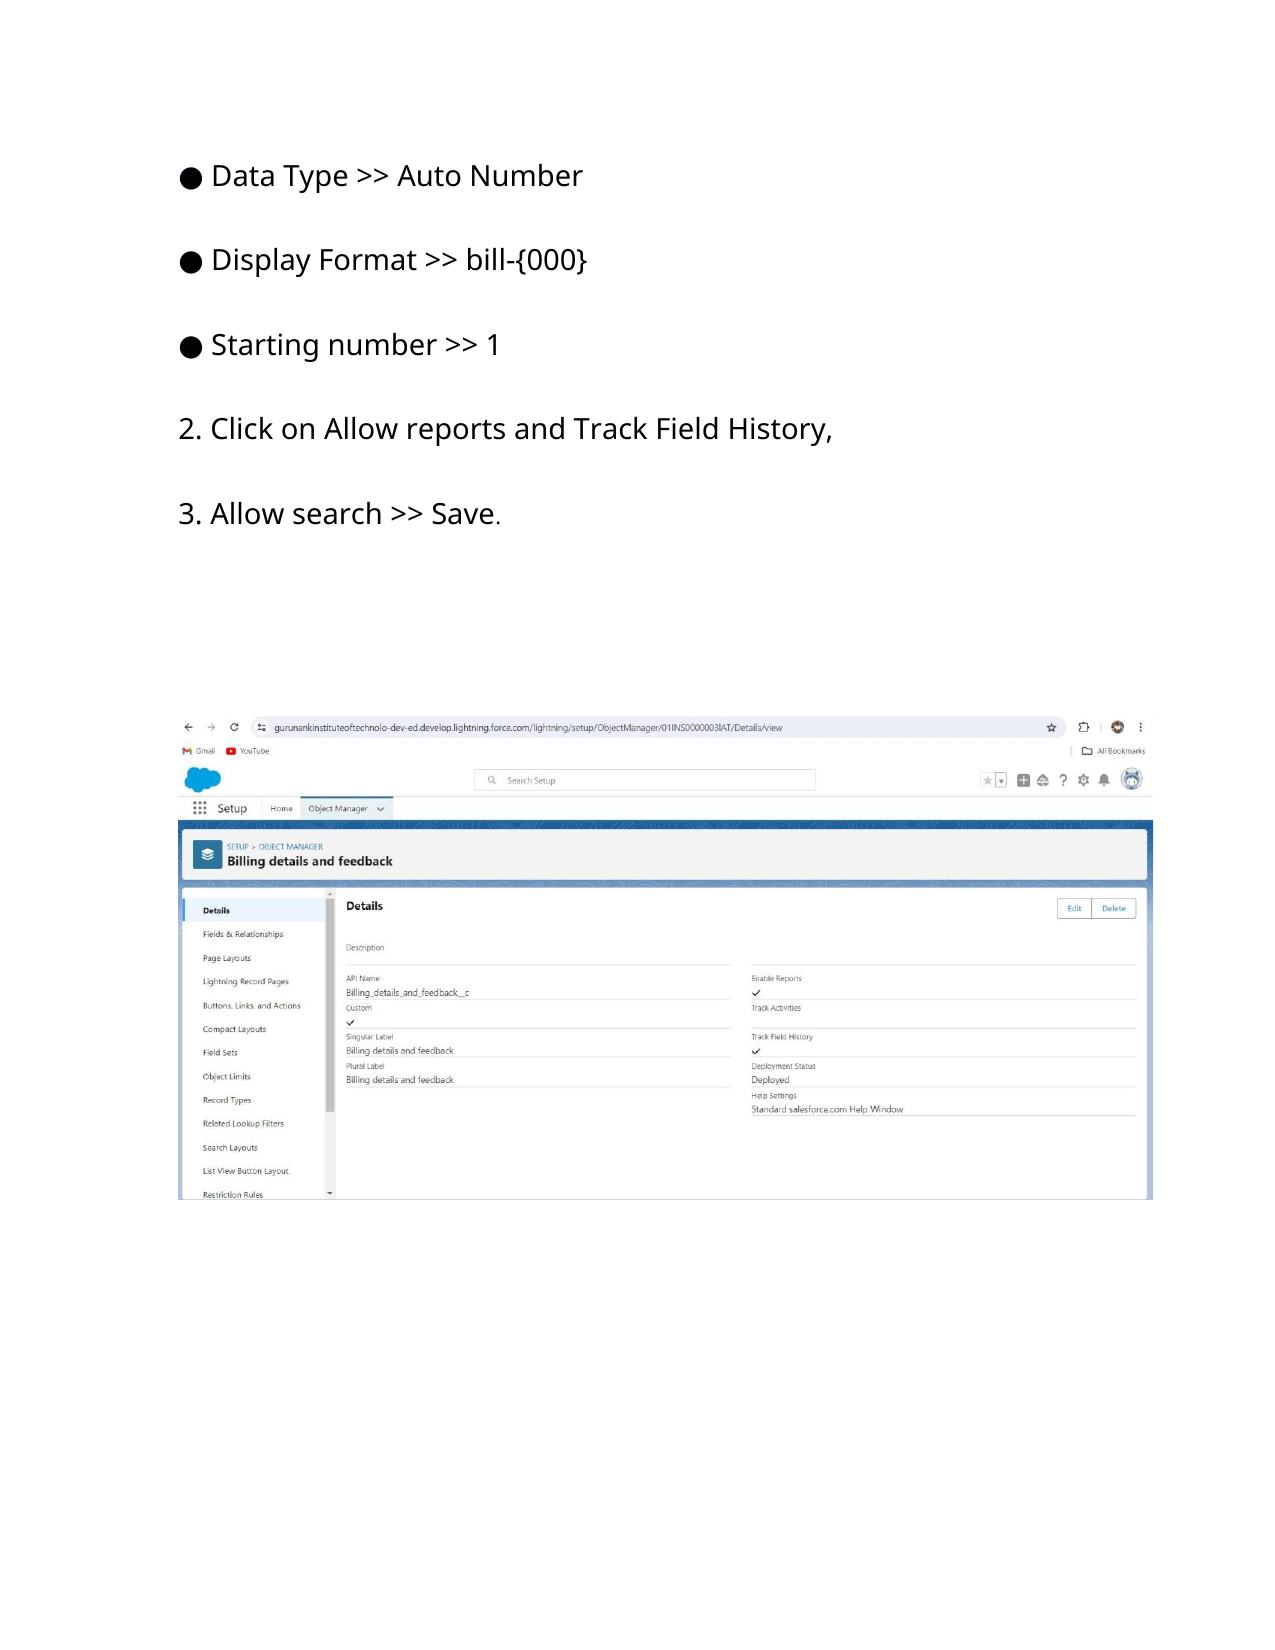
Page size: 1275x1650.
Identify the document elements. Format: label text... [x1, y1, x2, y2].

picture [178, 713, 1154, 1200]
text ● Display Format >> bill-{000} [178, 240, 1118, 279]
text ● Data Type >> Auto Number [178, 155, 1118, 195]
text 3. Allow search >> Save. [178, 493, 1118, 533]
text ● Starting number >> 1 [178, 324, 1118, 364]
text 2. Click on Allow reports and Track Field History, [178, 409, 1118, 448]
